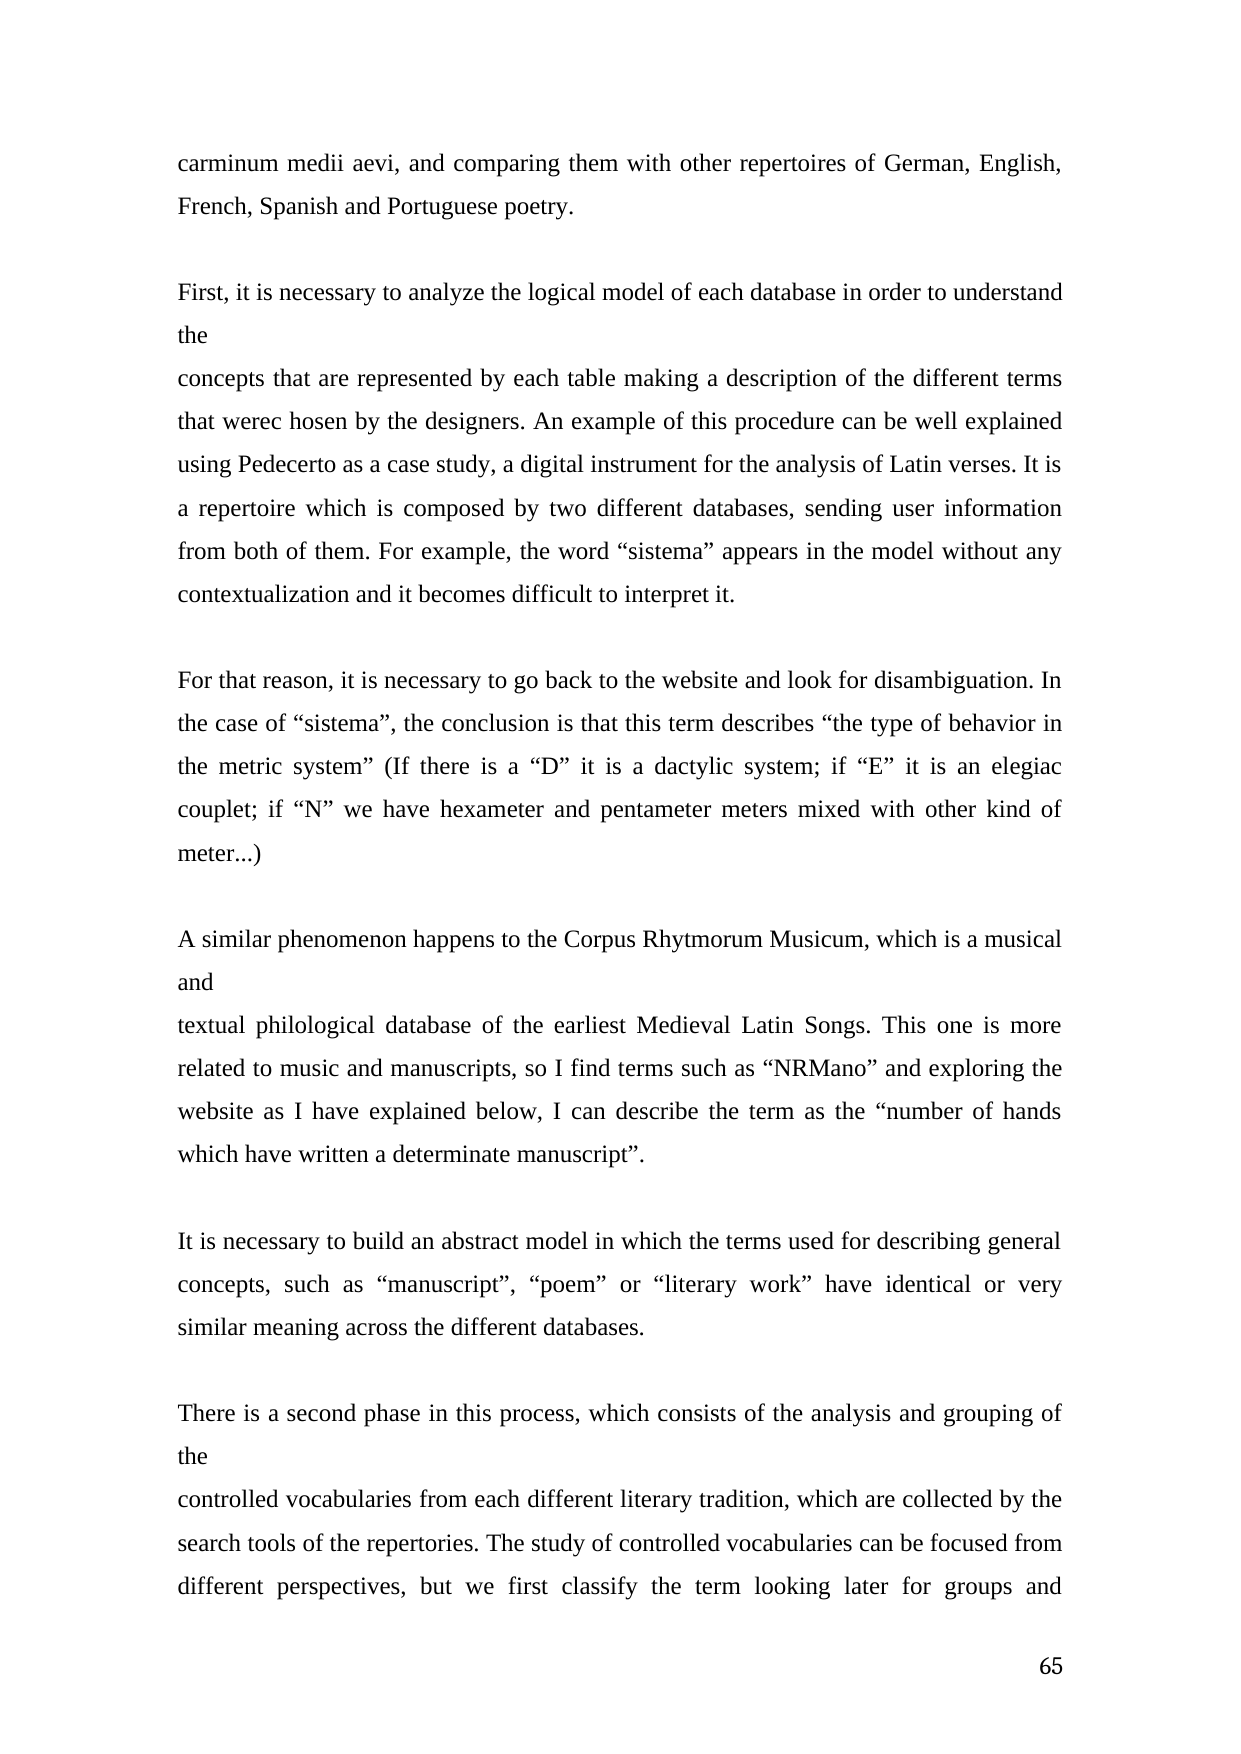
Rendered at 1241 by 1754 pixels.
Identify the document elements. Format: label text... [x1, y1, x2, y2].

text For that reason, it is necessary to go back to the website and look for disambiguation. In the case of “sistema”, the conclusion is that this term describes “the type of behavior in the metric system” (If there is a “D” it is a dactylic system; if “E” it is an elegiac couplet; if “N” we have hexameter and pentameter meters mixed with other kind of meter...) [177, 665, 1063, 866]
text textual philological database of the earliest Medieval Latin Songs. This one is more related to music and manuscripts, so I find terms such as “NRMano” and exploring the website as I have explained below, I can describe the term as the “number of hands which have written a determinate manuscript”. [177, 1010, 1063, 1168]
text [177, 148, 1063, 219]
text There is a second phase in this process, which consists of the analysis and grouping of the [177, 1398, 1063, 1470]
text concepts that are represented by each table making a description of the different terms that werec hosen by the designers. An example of this procedure can be well explained using Pedecerto as a case study, a digital instrument for the analysis of Latin verses. It is a repertoire which is composed by two different databases, sending user information from both of them. For example, the word “sistema” appears in the model without any contextualization and it becomes difficult to interpret it. [177, 363, 1063, 608]
text First, it is necessary to analyze the logical model of each database in order to understand the [177, 277, 1063, 349]
text A similar phenomenon happens to the Corpus Rhytmorum Musicum, which is a musical and [177, 924, 1063, 996]
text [177, 1484, 1063, 1599]
text It is necessary to build an abstract model in which the terms used for describing general concepts, such as “manuscript”, “poem” or “literary work” have identical or very similar meaning across the different databases. [177, 1226, 1063, 1341]
